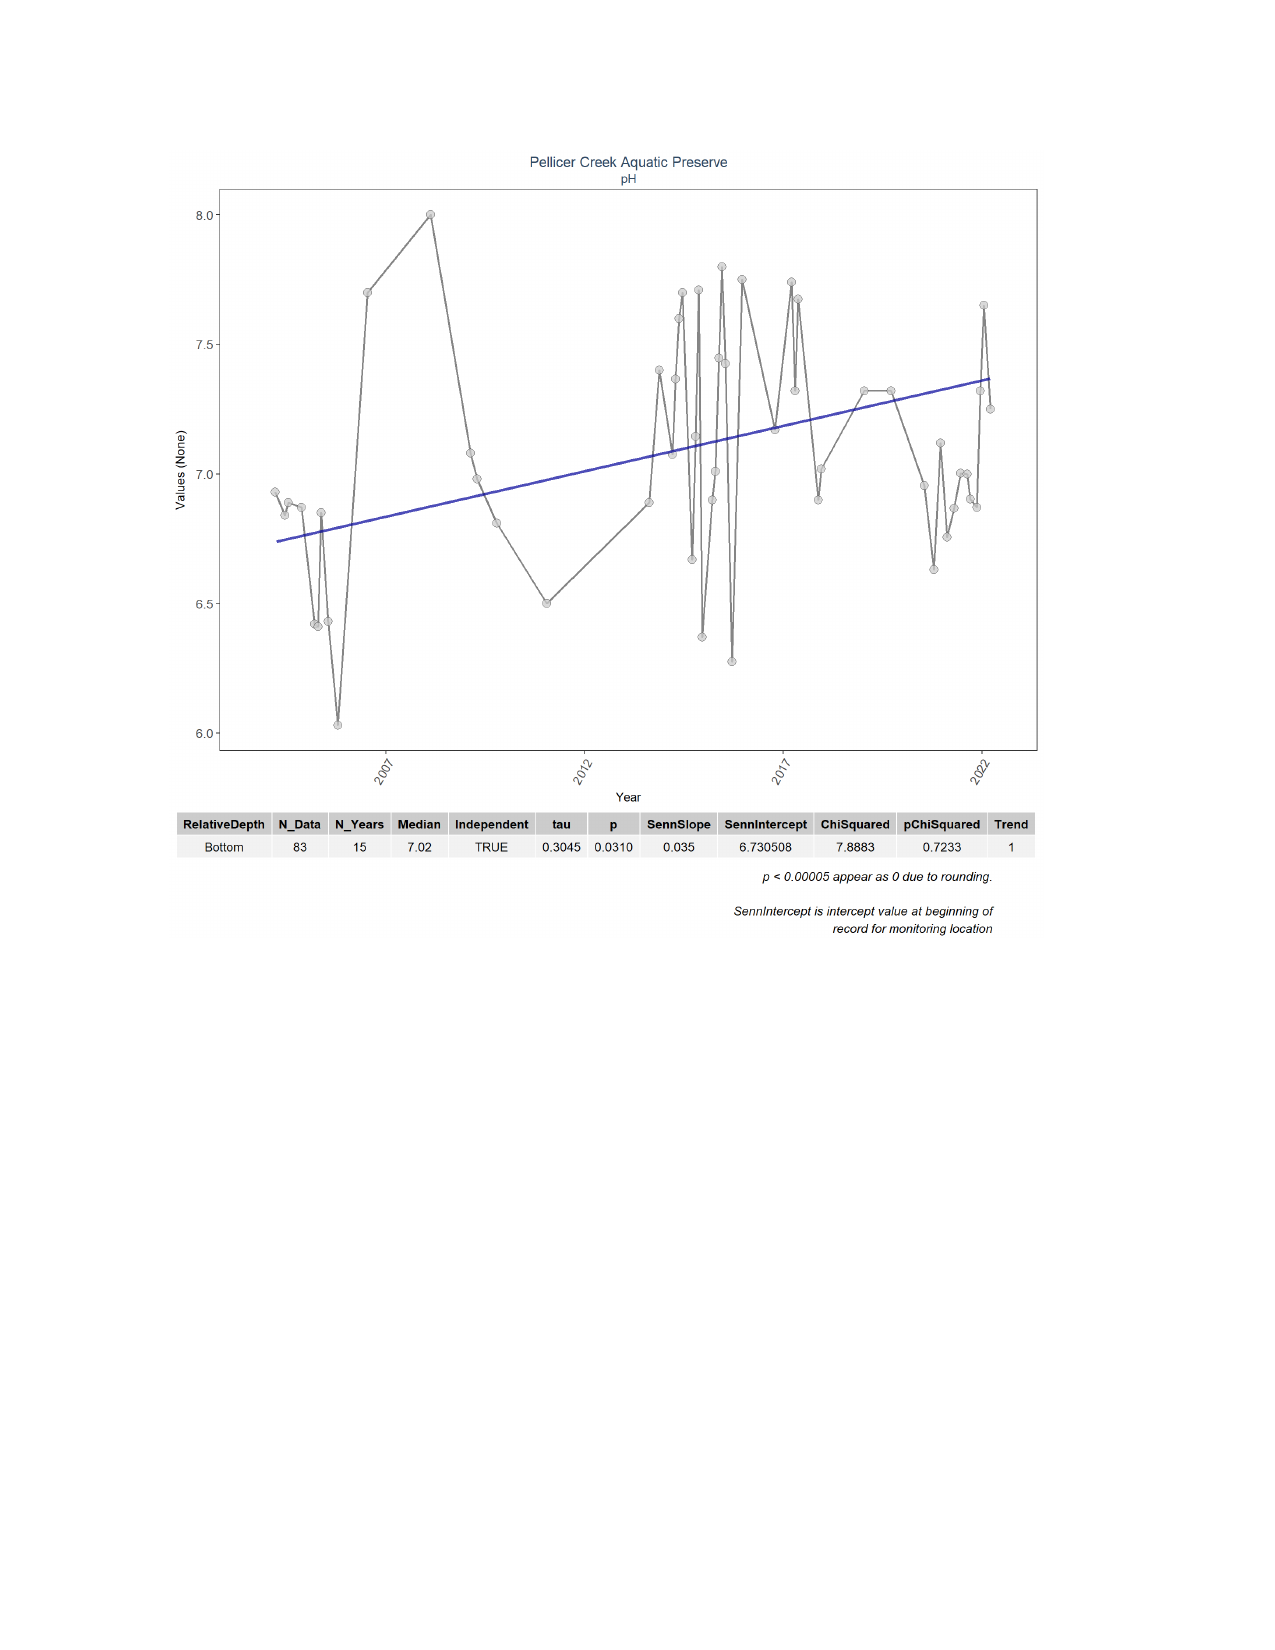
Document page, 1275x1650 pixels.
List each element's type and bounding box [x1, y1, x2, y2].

picture [168, 150, 1044, 938]
